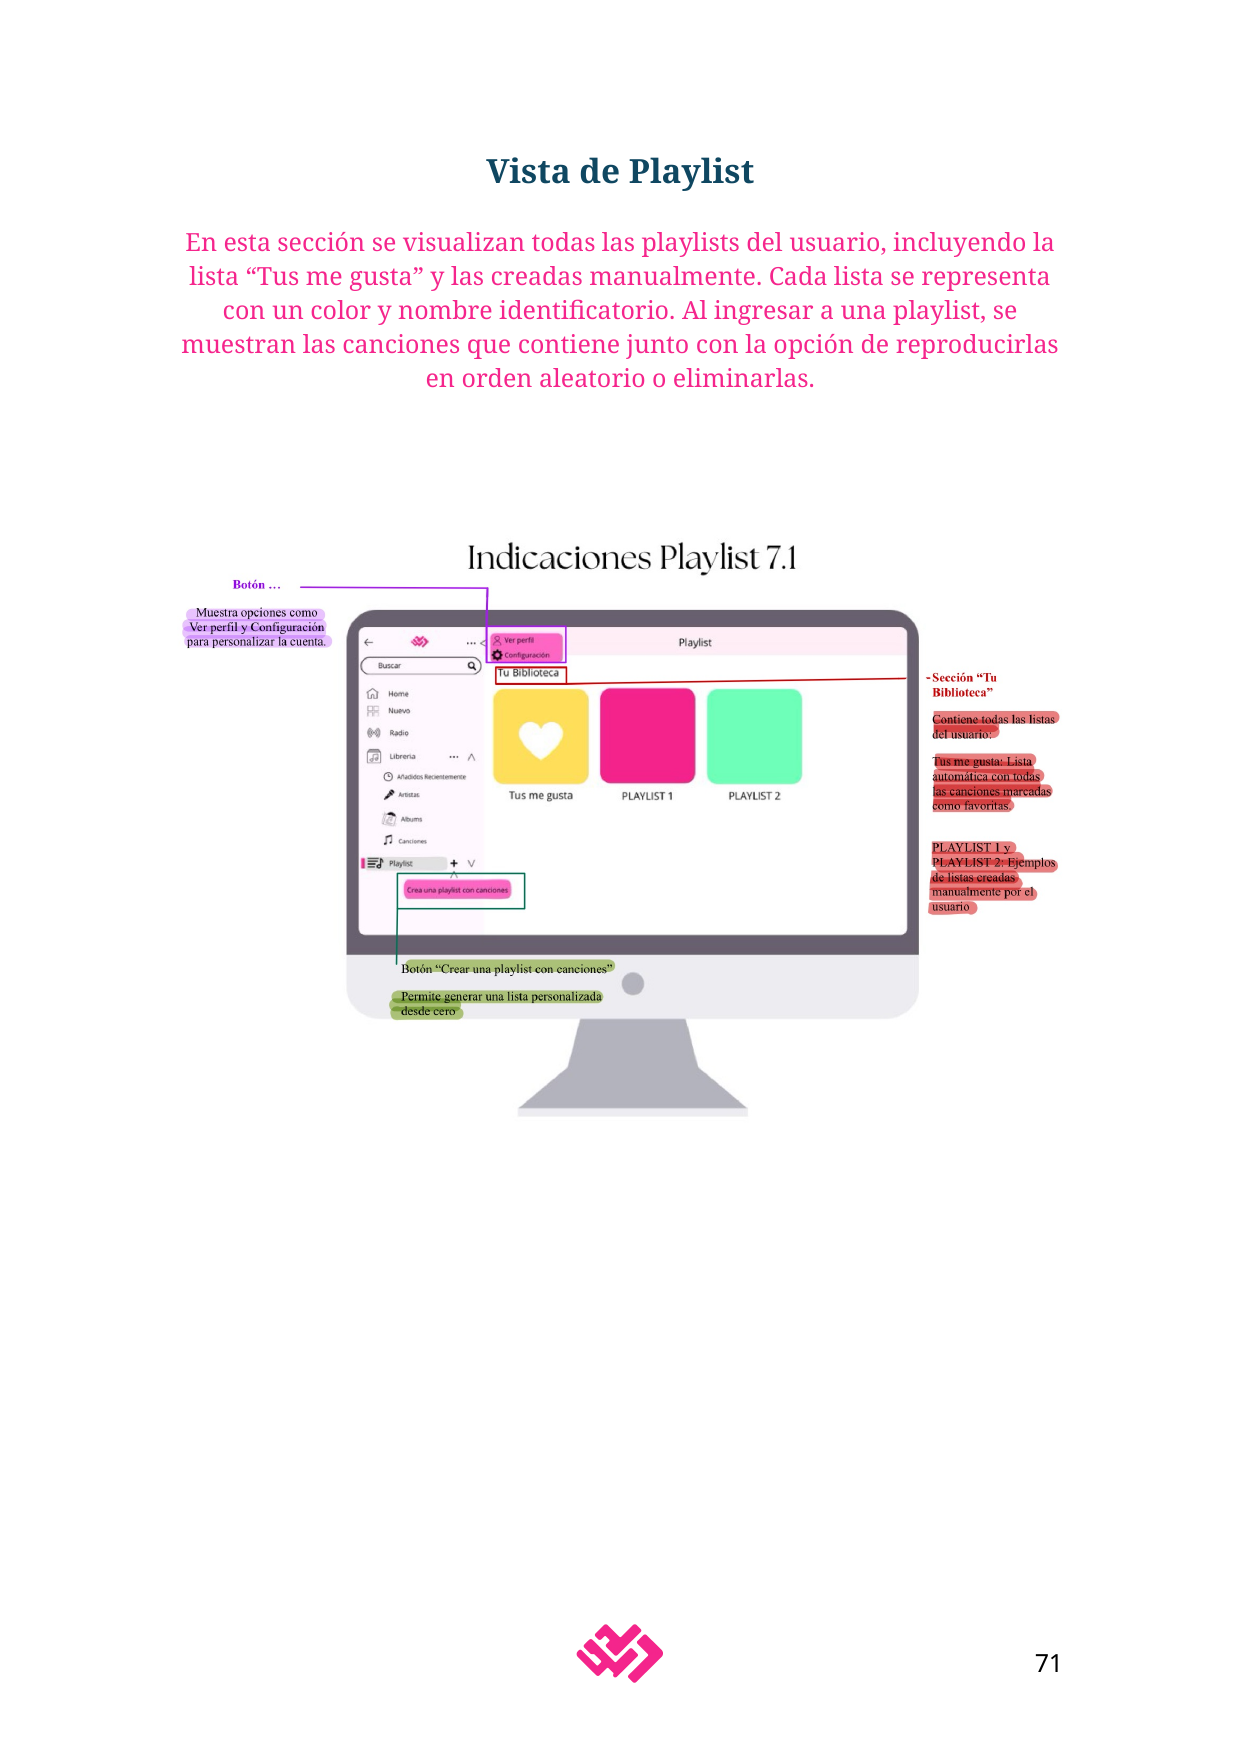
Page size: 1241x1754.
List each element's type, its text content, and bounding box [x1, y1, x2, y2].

text En esta sección se visualizan todas las playlists del usuario, incluyendo la lista “Tus me gusta” y las creadas manualmente. Cada lista se representa con un color y nombre identificatorio. Al ingresar a una playlist, se muestran las canciones que contiene junto con la opción de reproducirlas en orden aleatorio o eliminarlas. [177, 225, 1063, 395]
subtitle Vista de Playlist [177, 148, 1063, 193]
picture [556, 1593, 684, 1720]
picture [177, 420, 1063, 1306]
